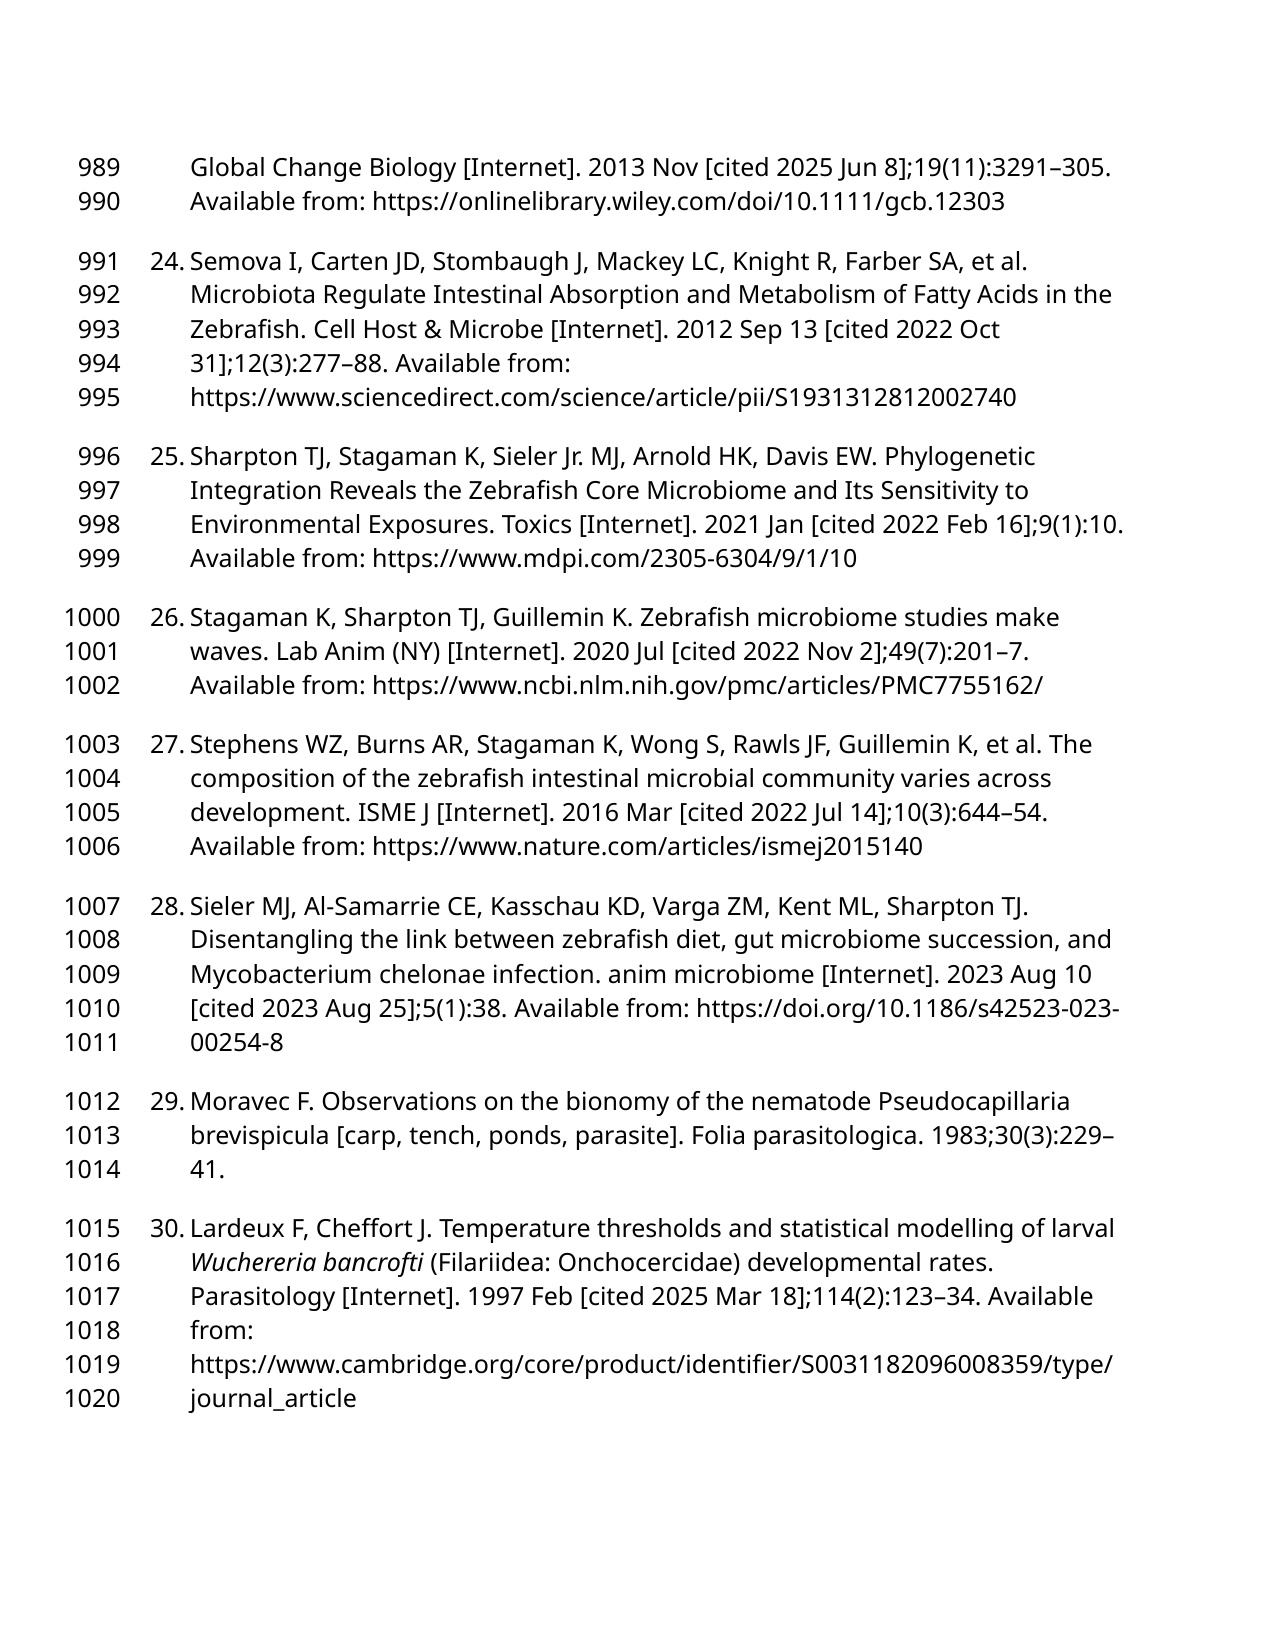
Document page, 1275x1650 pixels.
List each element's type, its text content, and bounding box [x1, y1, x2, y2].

text 30. Lardeux F, Cheffort J. Temperature thresholds and statistical modelling of larval Wuchereria bancrofti (Filariidea: Onchocercidae) developmental rates. Parasitology [Internet]. 1997 Feb [cited 2025 Mar 18];114(2):123–34. Available from: https://www.cambridge.org/core/product/identifier/S0031182096008359/type/journal_article [150, 1211, 1125, 1415]
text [150, 150, 1125, 218]
text 26. Stagaman K, Sharpton TJ, Guillemin K. Zebrafish microbiome studies make waves. Lab Anim (NY) [Internet]. 2020 Jul [cited 2022 Nov 2];49(7):201–7. Available from: https://www.ncbi.nlm.nih.gov/pmc/articles/PMC7755162/ [150, 600, 1125, 702]
text 27. Stephens WZ, Burns AR, Stagaman K, Wong S, Rawls JF, Guillemin K, et al. The composition of the zebrafish intestinal microbial community varies across development. ISME J [Internet]. 2016 Mar [cited 2022 Jul 14];10(3):644–54. Available from: https://www.nature.com/articles/ismej2015140 [150, 727, 1125, 863]
text 24. Semova I, Carten JD, Stombaugh J, Mackey LC, Knight R, Farber SA, et al. Microbiota Regulate Intestinal Absorption and Metabolism of Fatty Acids in the Zebrafish. Cell Host & Microbe [Internet]. 2012 Sep 13 [cited 2022 Oct 31];12(3):277–88. Available from: https://www.sciencedirect.com/science/article/pii/S1931312812002740 [150, 243, 1125, 413]
text 28. Sieler MJ, Al-Samarrie CE, Kasschau KD, Varga ZM, Kent ML, Sharpton TJ. Disentangling the link between zebrafish diet, gut microbiome succession, and Mycobacterium chelonae infection. anim microbiome [Internet]. 2023 Aug 10 [cited 2023 Aug 25];5(1):38. Available from: https://doi.org/10.1186/s42523-023-00254-8 [150, 888, 1125, 1058]
text 25. Sharpton TJ, Stagaman K, Sieler Jr. MJ, Arnold HK, Davis EW. Phylogenetic Integration Reveals the Zebrafish Core Microbiome and Its Sensitivity to Environmental Exposures. Toxics [Internet]. 2021 Jan [cited 2022 Feb 16];9(1):10. Available from: https://www.mdpi.com/2305-6304/9/1/10 [150, 438, 1125, 575]
text 29. Moravec F. Observations on the bionomy of the nematode Pseudocapillaria brevispicula [carp, tench, ponds, parasite]. Folia parasitologica. 1983;30(3):229–41. [150, 1083, 1125, 1186]
